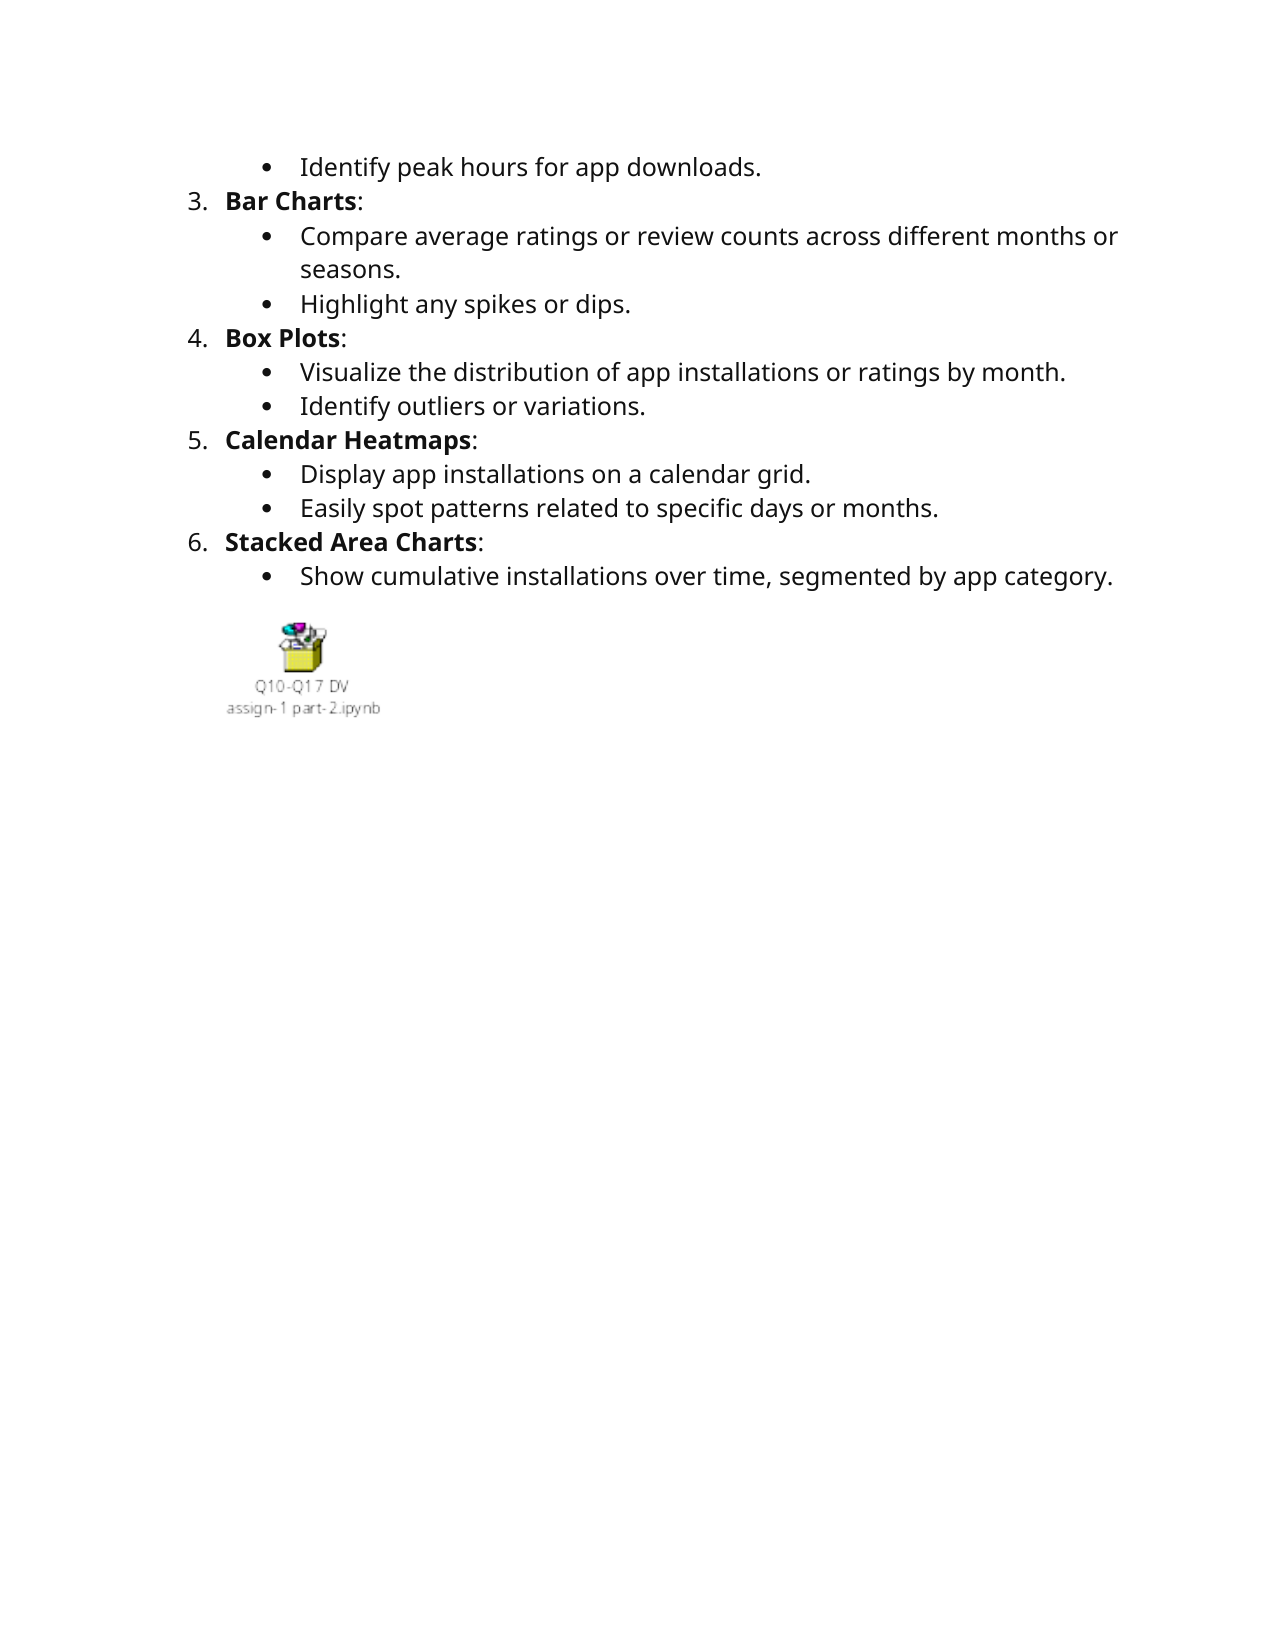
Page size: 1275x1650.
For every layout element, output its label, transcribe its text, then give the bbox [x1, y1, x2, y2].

list Visualize the distribution of app installations or ratings by month. [262, 354, 1125, 388]
list Easily spot patterns related to specific days or months. [262, 491, 1125, 525]
list Calendar Heatmaps: [187, 422, 1125, 457]
list Stacked Area Charts: [187, 525, 1125, 559]
list Display app installations on a calendar grid. [262, 457, 1125, 491]
list Compare average ratings or review counts across different months or seasons. [262, 218, 1125, 286]
list Highlight any spikes or dips. [262, 286, 1125, 320]
list Bar Charts: [187, 184, 1125, 218]
list Identify peak hours for app downloads. [262, 150, 1125, 184]
list Show cumulative installations over time, segmented by app category. [262, 559, 1125, 593]
list Identify outliers or variations. [262, 388, 1125, 422]
list Box Plots: [187, 320, 1125, 354]
